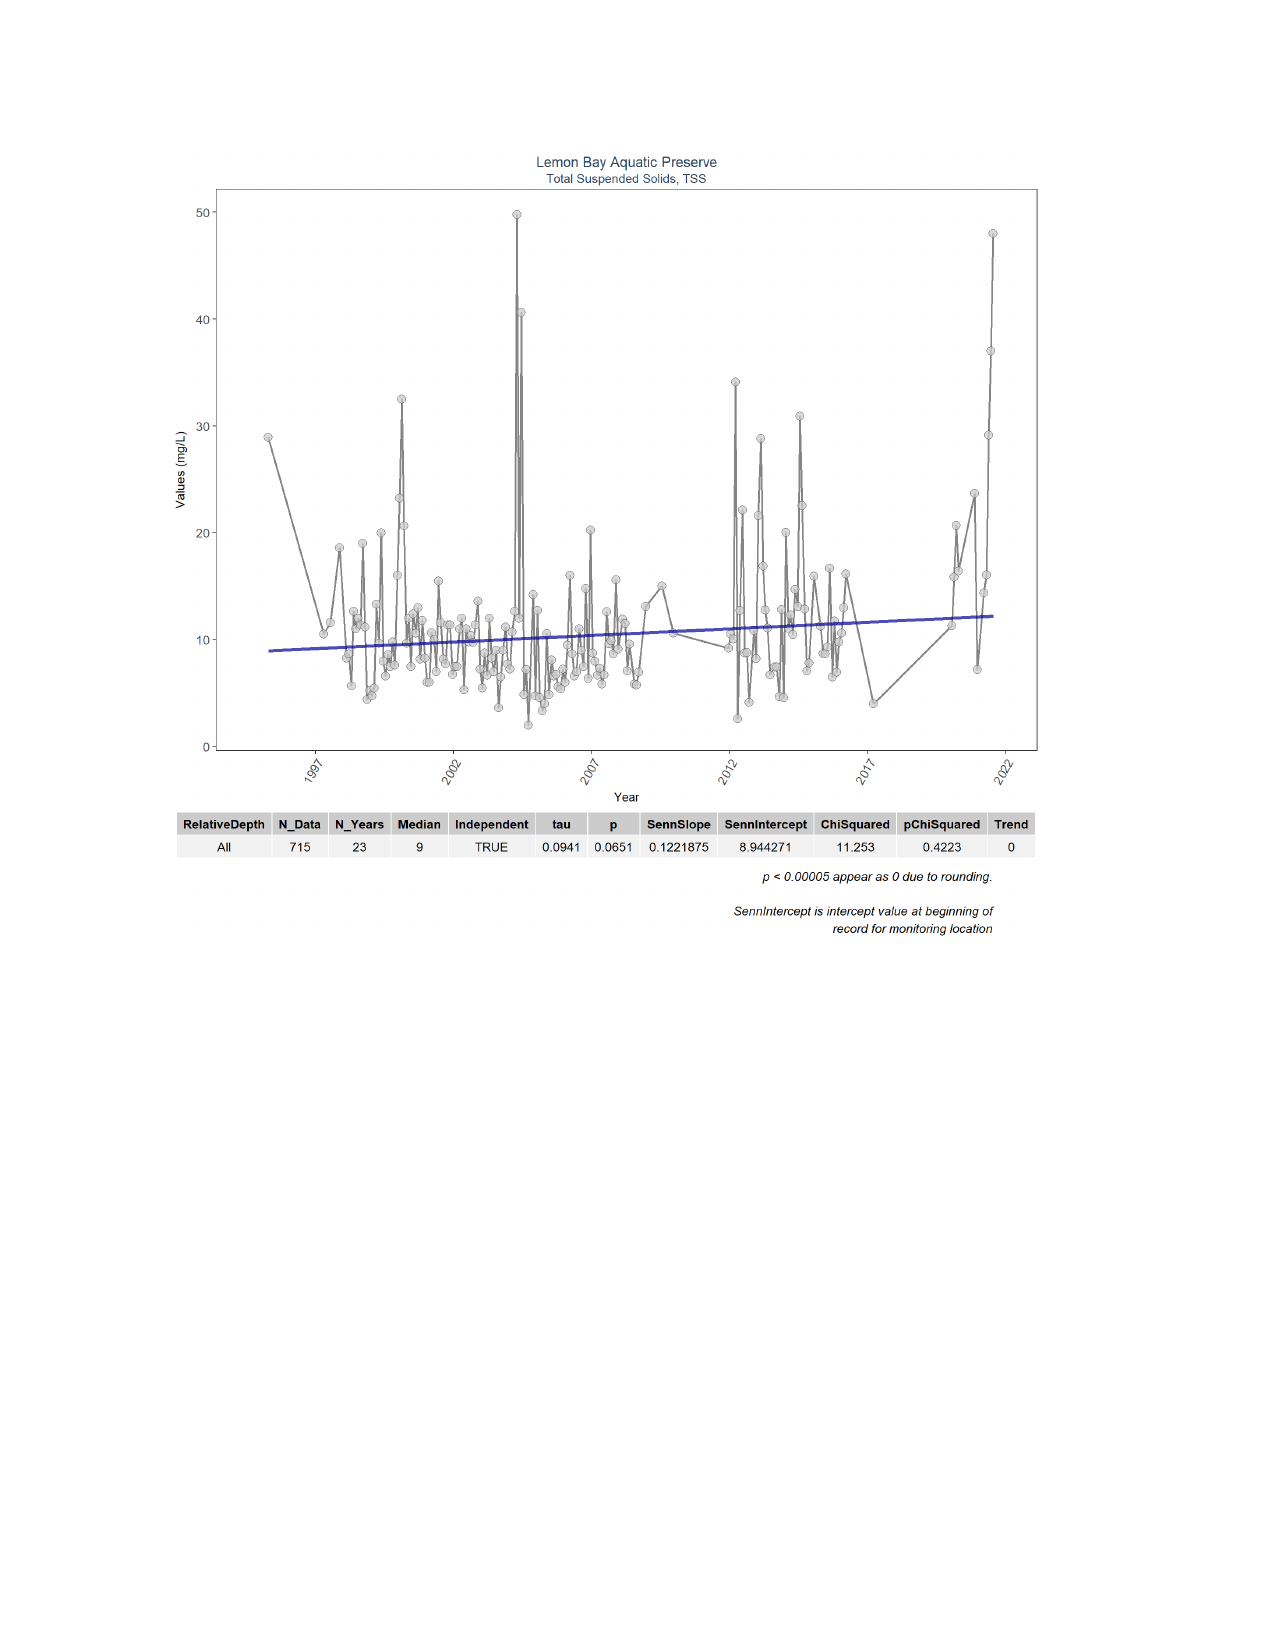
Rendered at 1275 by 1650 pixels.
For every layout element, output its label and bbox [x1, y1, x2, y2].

picture [168, 150, 1044, 938]
